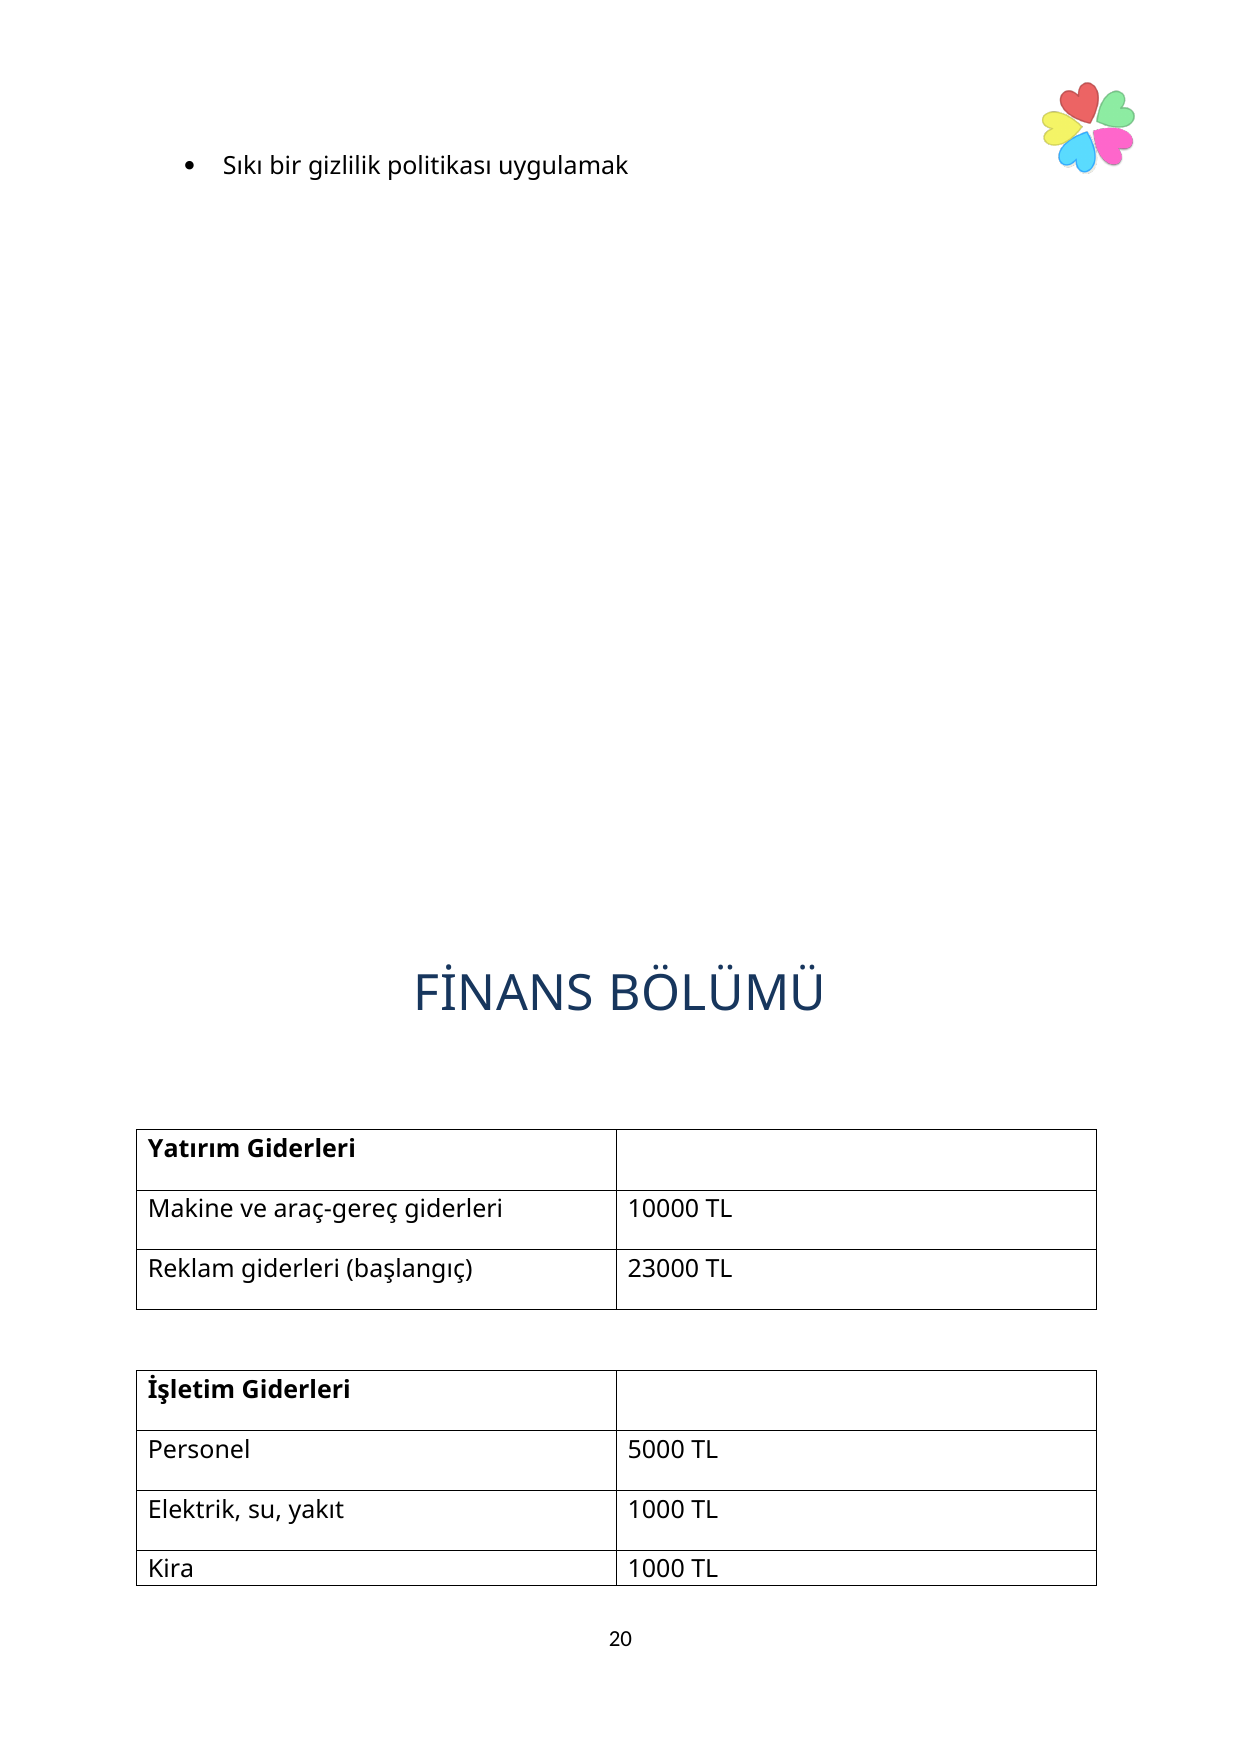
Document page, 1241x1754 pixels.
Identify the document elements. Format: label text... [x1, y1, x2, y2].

table_header İşletim Giderleri [137, 1371, 616, 1430]
table_cell 23000 TL [617, 1250, 1096, 1309]
table_cell 1000 TL [617, 1491, 1096, 1550]
table_cell Personel [137, 1431, 616, 1490]
table_cell 1000 TL [617, 1551, 1096, 1585]
table_cell Makine ve araç-gereç giderleri [137, 1191, 616, 1249]
list Sıkı bir gizlilik politikası uygulamak [185, 148, 1093, 182]
table_cell Elektrik, su, yakıt [137, 1491, 616, 1550]
picture [1041, 79, 1138, 179]
table_cell Kira [137, 1551, 616, 1585]
table_header Yatırım Giderleri [137, 1130, 616, 1189]
table_cell 10000 TL [617, 1191, 1096, 1249]
table_header [617, 1371, 1096, 1430]
title FİNANS BÖLÜMÜ [148, 957, 1093, 1025]
table_cell 5000 TL [617, 1431, 1096, 1490]
table_header [617, 1130, 1096, 1189]
table_cell Reklam giderleri (başlangıç) [137, 1250, 616, 1309]
